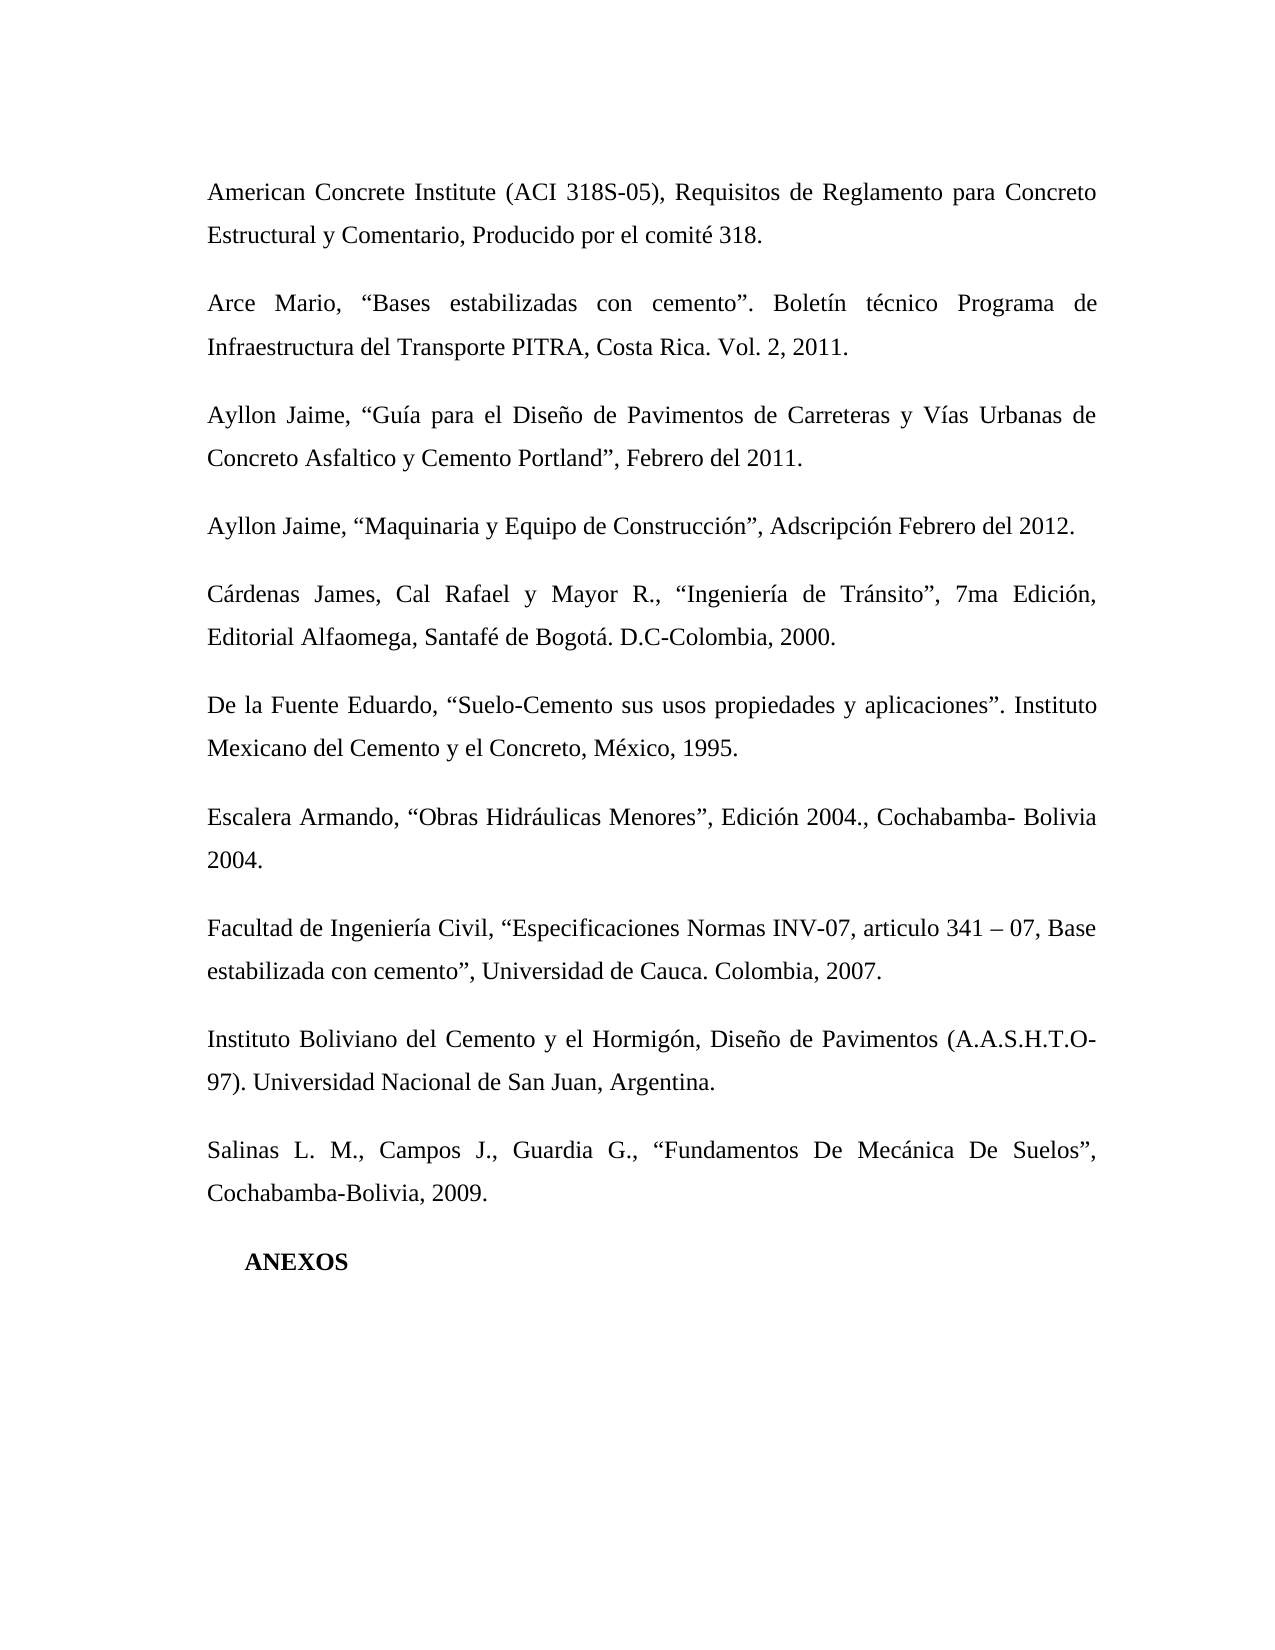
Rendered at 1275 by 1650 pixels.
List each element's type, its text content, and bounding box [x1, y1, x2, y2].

text Ayllon Jaime, “Guía para el Diseño de Pavimentos de Carreteras y Vías Urbanas de Concreto Asfaltico y Cemento Portland”, Febrero del 2011. [207, 400, 1098, 472]
text American Concrete Institute (ACI 318S-05), Requisitos de Reglamento para Concreto Estructural y Comentario, Producido por el comité 318. [207, 177, 1098, 249]
text Salinas L. M., Campos J., Guardia G., “Fundamentos De Mecánica De Suelos”, Cochabamba-Bolivia, 2009. [207, 1135, 1098, 1207]
subtitle ANEXOS [244, 1247, 1098, 1275]
text Instituto Boliviano del Cemento y el Hormigón, Diseño de Pavimentos (A.A.S.H.T.O-97). Universidad Nacional de San Juan, Argentina. [207, 1024, 1098, 1096]
text Arce Mario, “Bases estabilizadas con cemento”. Boletín técnico Programa de Infraestructura del Transporte PITRA, Costa Rica. Vol. 2, 2011. [207, 288, 1098, 360]
text Cárdenas James, Cal Rafael y Mayor R., “Ingeniería de Tránsito”, 7ma Edición, Editorial Alfaomega, Santafé de Bogotá. D.C-Colombia, 2000. [207, 579, 1098, 651]
text Facultad de Ingeniería Civil, “Especificaciones Normas INV-07, articulo 341 – 07, Base estabilizada con cemento”, Universidad de Cauca. Colombia, 2007. [207, 913, 1098, 985]
text Escalera Armando, “Obras Hidráulicas Menores”, Edición 2004., Cochabamba- Bolivia 2004. [207, 802, 1098, 873]
text Ayllon Jaime, “Maquinaria y Equipo de Construcción”, Adscripción Febrero del 2012. [207, 511, 1098, 540]
text De la Fuente Eduardo, “Suelo-Cemento sus usos propiedades y aplicaciones”. Instituto Mexicano del Cemento y el Concreto, México, 1995. [207, 690, 1098, 762]
